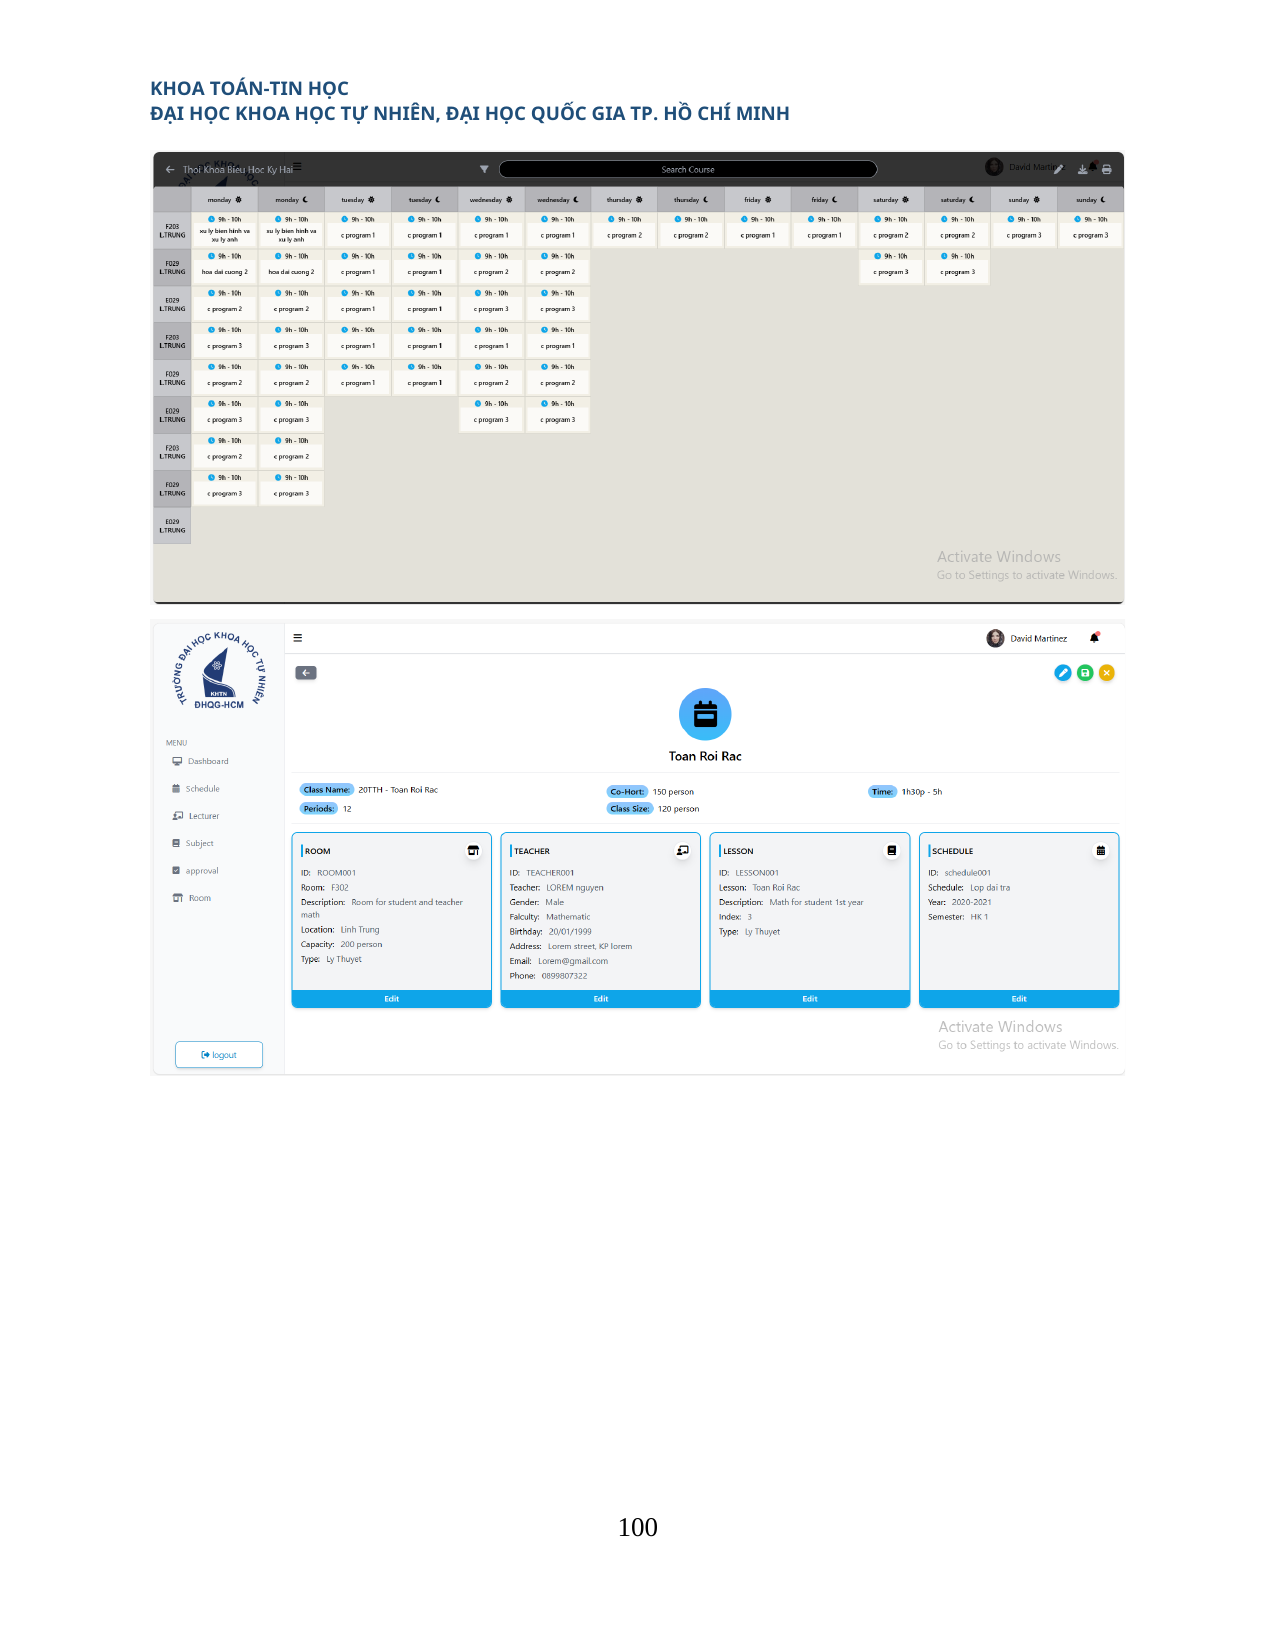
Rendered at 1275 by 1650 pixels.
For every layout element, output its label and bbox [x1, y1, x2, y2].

picture [150, 619, 1125, 1076]
picture [150, 150, 1125, 605]
